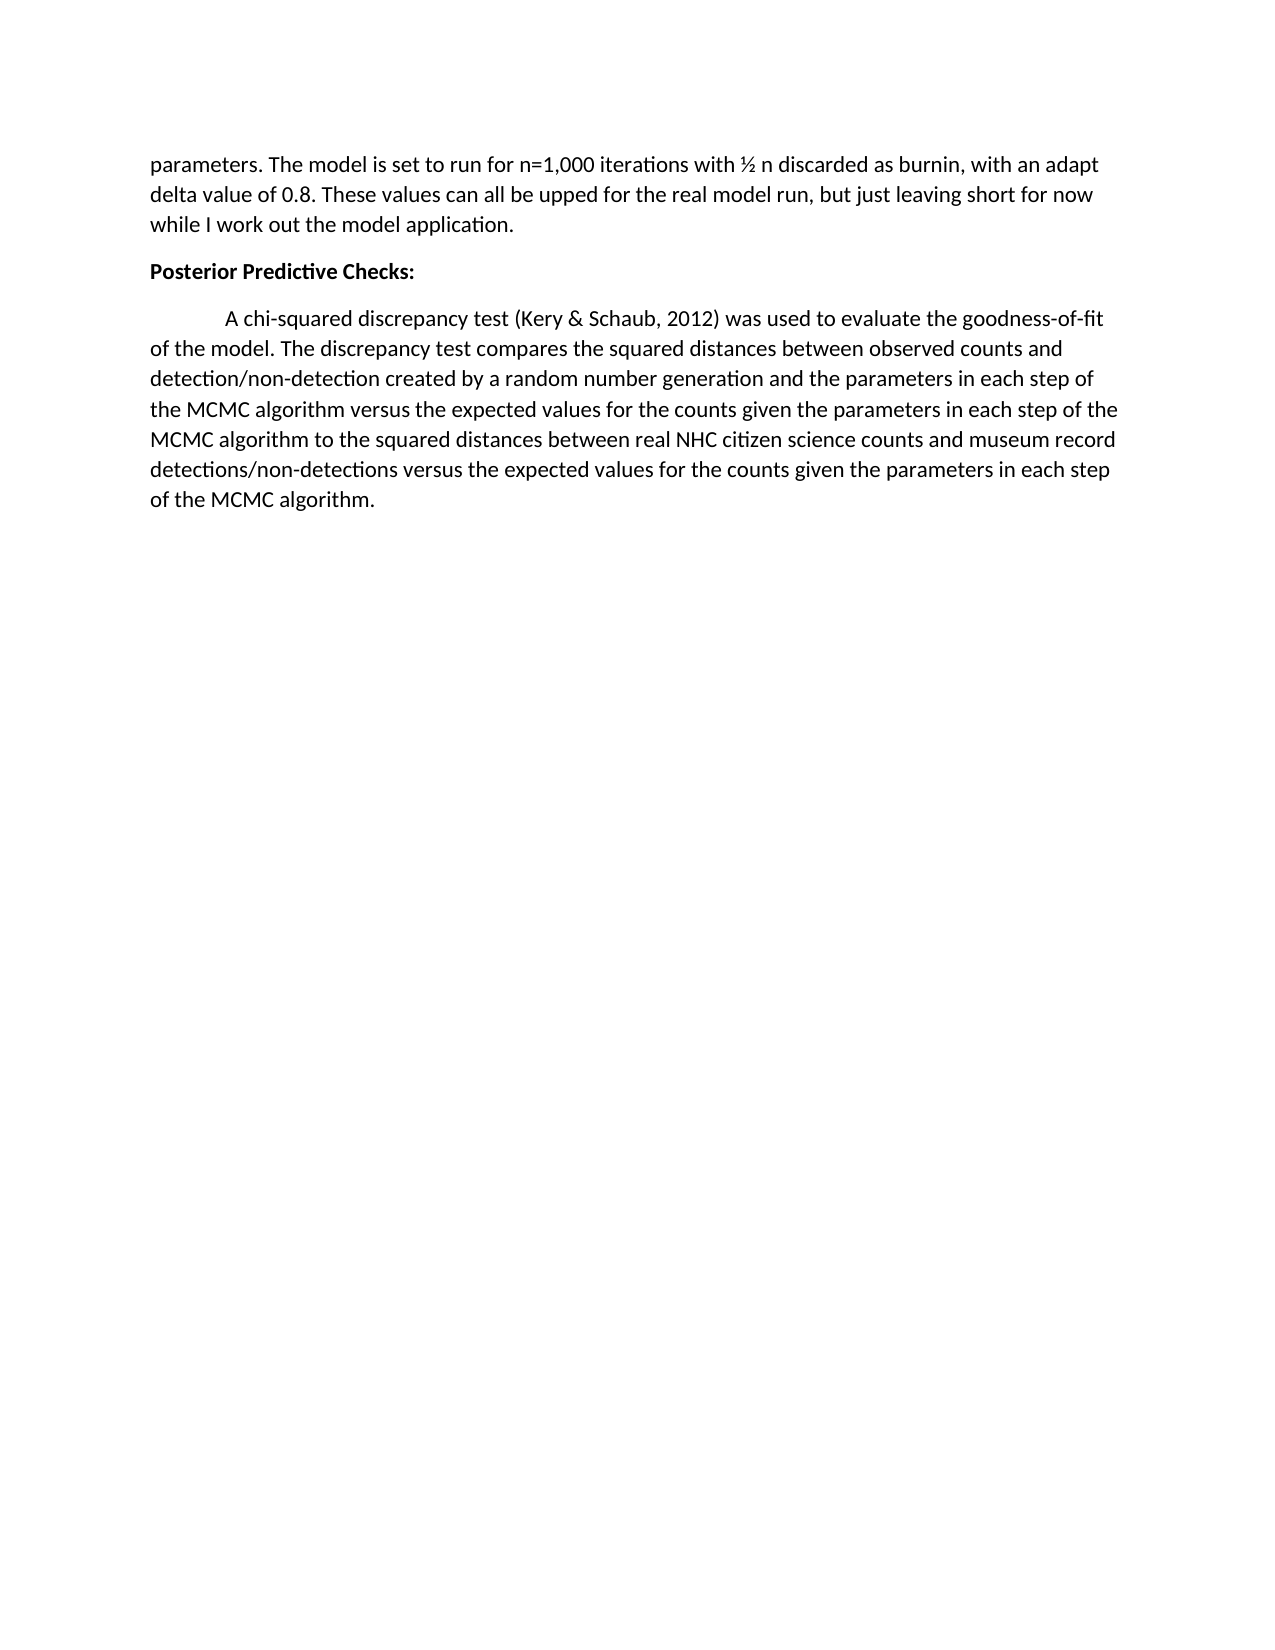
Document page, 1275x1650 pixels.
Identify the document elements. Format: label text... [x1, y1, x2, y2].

text A chi-squared discrepancy test (Kery & Schaub, 2012) was used to evaluate the goodness-of-fit of the model. The discrepancy test compares the squared distances between observed counts and detection/non-detection created by a random number generation and the parameters in each step of the MCMC algorithm versus the expected values for the counts given the parameters in each step of the MCMC algorithm to the squared distances between real NHC citizen science counts and museum record detections/non-detections versus the expected values for the counts given the parameters in each step of the MCMC algorithm. [150, 304, 1125, 513]
text Posterior Predictive Checks: [150, 257, 1125, 285]
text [150, 150, 1125, 238]
